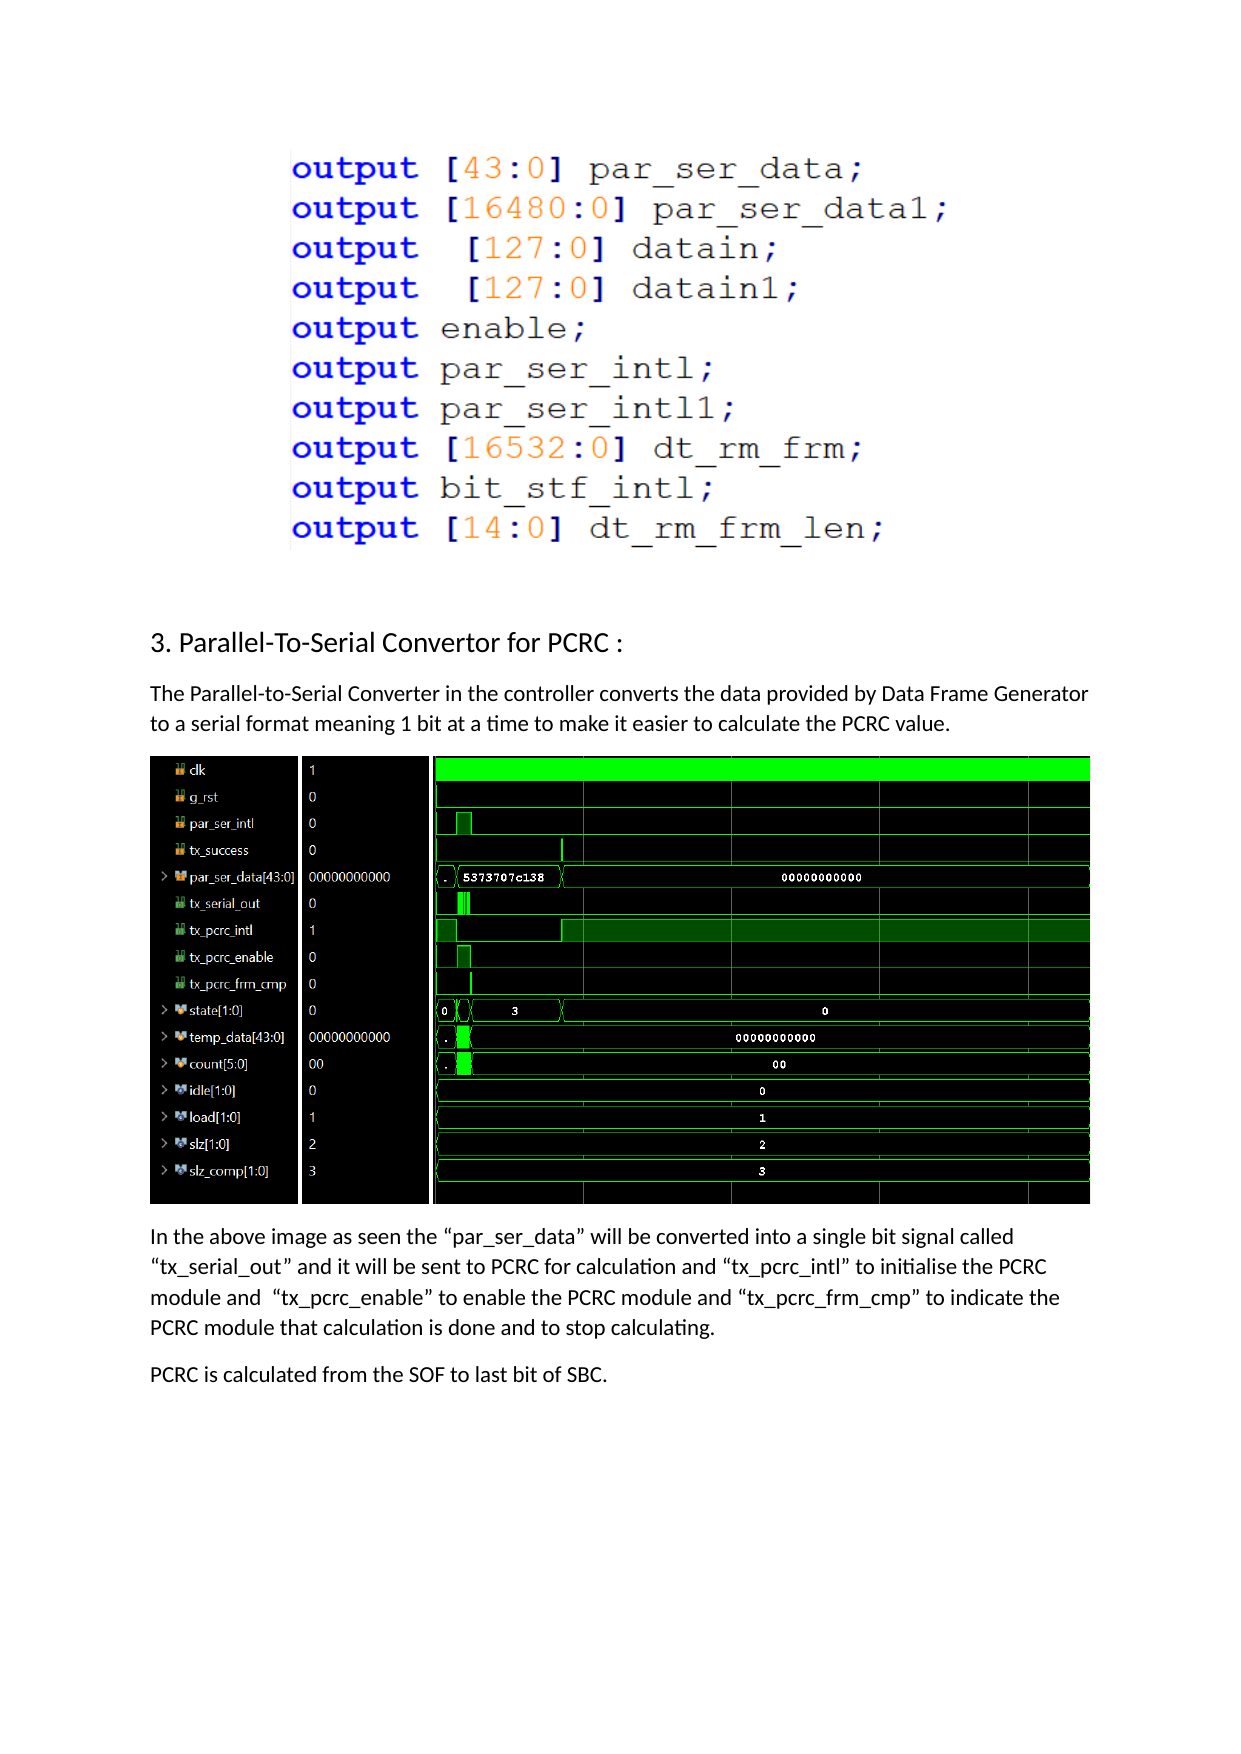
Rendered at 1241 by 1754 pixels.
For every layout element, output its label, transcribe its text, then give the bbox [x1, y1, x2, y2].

text In the above image as seen the “par_ser_data” will be converted into a single bit signal called “tx_serial_out” and it will be sent to PCRC for calculation and “tx_pcrc_intl” to initialise the PCRC module and “tx_pcrc_enable” to enable the PCRC module and “tx_pcrc_frm_cmp” to indicate the PCRC module that calculation is done and to stop calculating. [150, 1222, 1090, 1341]
picture [290, 150, 950, 550]
text The Parallel-to-Serial Converter in the controller converts the data provided by Data Frame Generator to a serial format meaning 1 bit at a time to make it easier to calculate the PCRC value. [150, 679, 1090, 737]
picture [150, 756, 1091, 1204]
text 3. Parallel-To-Serial Convertor for PCRC : [150, 624, 1090, 659]
text PCRC is calculated from the SOF to last bit of SBC. [150, 1360, 1090, 1388]
